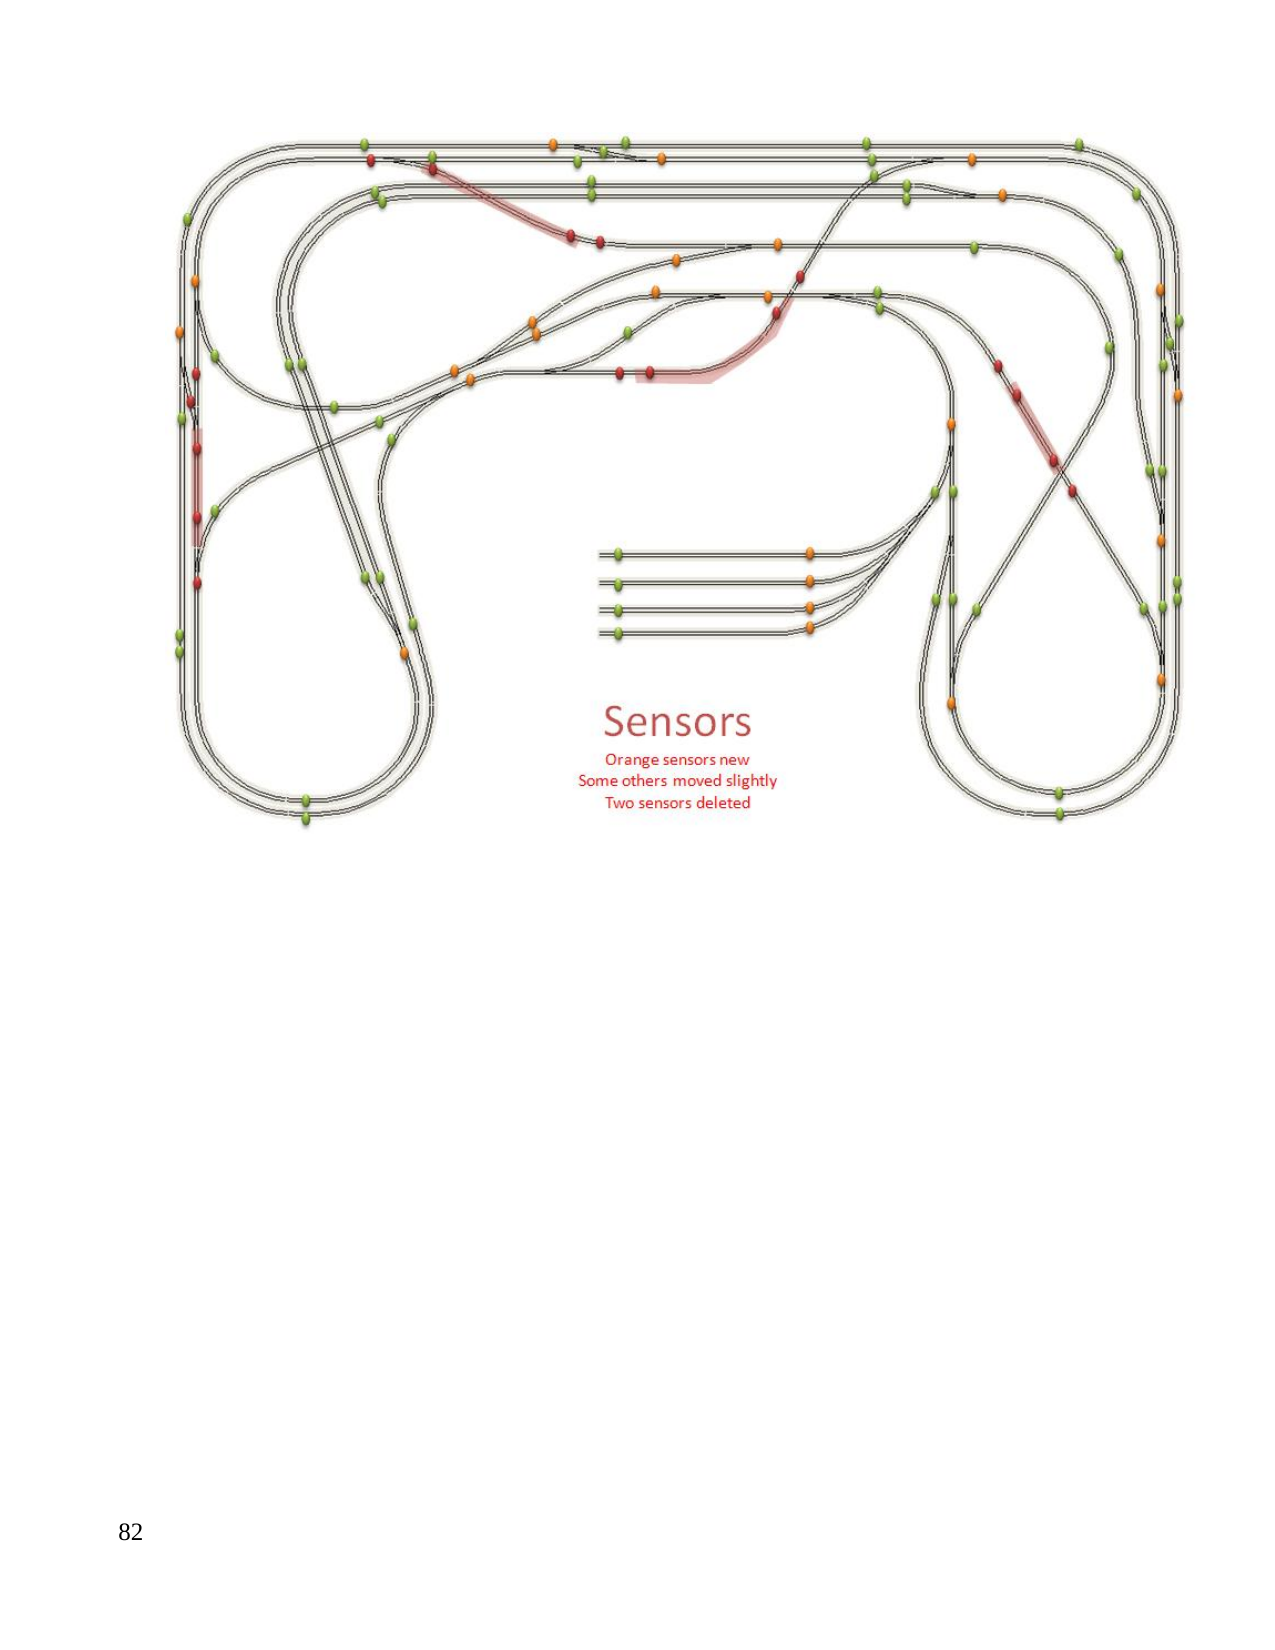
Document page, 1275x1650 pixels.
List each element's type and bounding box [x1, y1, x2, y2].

picture [165, 132, 1204, 836]
